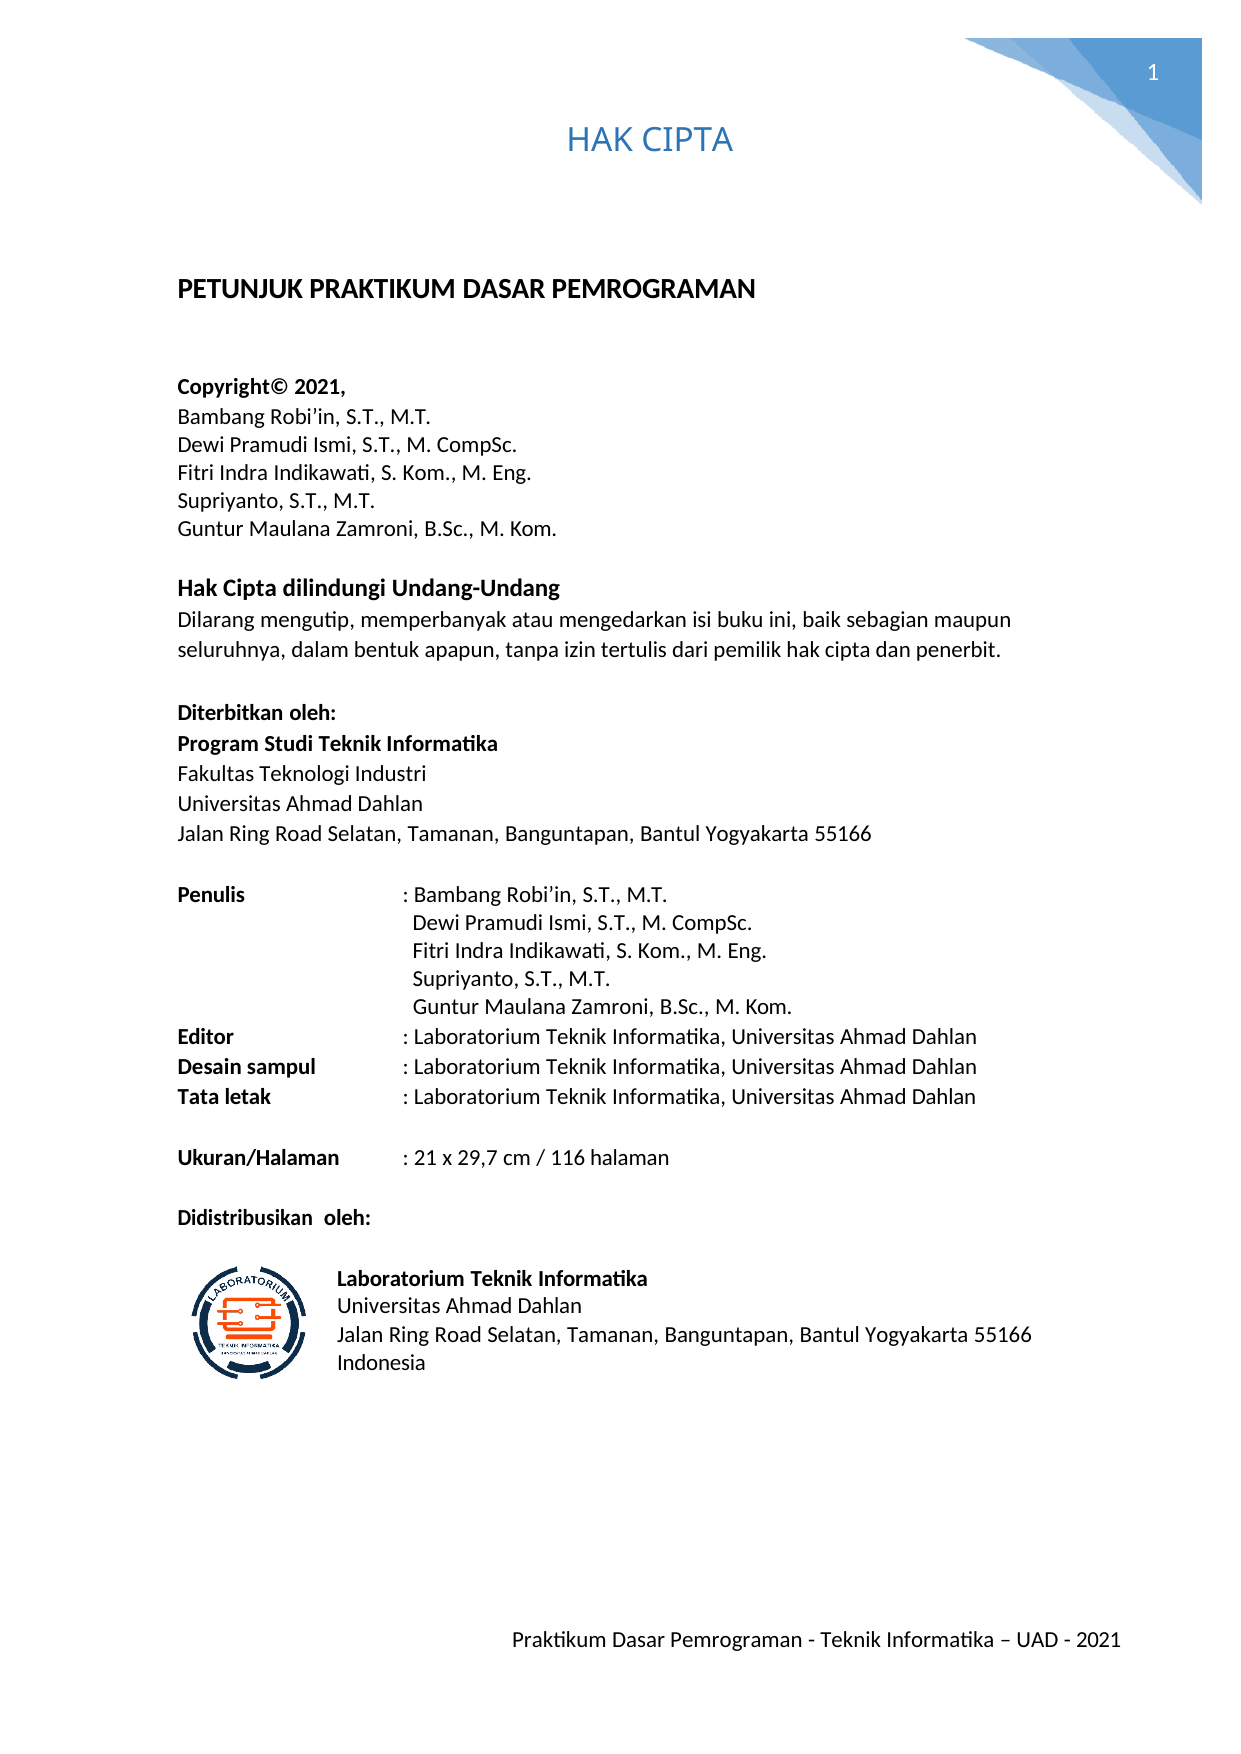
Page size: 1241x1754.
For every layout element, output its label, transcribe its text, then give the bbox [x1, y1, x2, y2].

subtitle Didistribusikan oleh: [177, 1203, 1223, 1231]
text Penulis : Bambang Robi’in, S.T., M.T. [177, 880, 1223, 908]
text Ukuran/Halaman : 21 x 29,7 cm / 116 halaman [177, 1143, 1223, 1171]
text Bambang Robi’in, S.T., M.T. [177, 402, 1223, 430]
text Dewi Pramudi Ismi, S.T., M. CompSc. Fitri Indra Indikawati, S. Kom., M. Eng. Supriyanto, S.T., M.T. [177, 430, 545, 514]
text Dilarang mengutip, memperbanyak atau mengedarkan isi buku ini, baik sebagian maupun seluruhnya, dalam bentuk apapun, tanpa izin tertulis dari pemilik hak cipta dan penerbit. [177, 605, 1122, 663]
table_header [184, 1264, 322, 1382]
picture [191, 1266, 306, 1379]
subtitle PETUNJUK PRAKTIKUM DASAR PEMROGRAMAN [177, 270, 1223, 305]
text Editor : Laboratorium Teknik Informatika, Universitas Ahmad Dahlan Desain sampul : Laboratorium Teknik Informatika, Universitas Ahmad Dahlan Tata letak : Laboratorium Teknik Informatika, Universitas Ahmad Dahlan [177, 1022, 977, 1110]
text Dewi Pramudi Ismi, S.T., M. CompSc. Fitri Indra Indikawati, S. Kom., M. Eng. Supriyanto, S.T., M.T. [412, 908, 787, 992]
subtitle Diterbitkan oleh: [177, 698, 1223, 727]
picture [961, 38, 1203, 207]
text Guntur Maulana Zamroni, B.Sc., M. Kom. [177, 514, 1223, 542]
subtitle Copyright© 2021, [177, 372, 1223, 400]
subtitle HAK CIPTA [179, 116, 961, 162]
text Guntur Maulana Zamroni, B.Sc., M. Kom. [413, 992, 1223, 1020]
table_header Laboratorium Teknik Informatika Universitas Ahmad Dahlan Jalan Ring Road Selatan, Tamanan, Banguntapan, Bantul Yogyakarta 55166 Indonesia [322, 1264, 1036, 1382]
text Program Studi Teknik Informatika Fakultas Teknologi Industri Universitas Ahmad Dahlan [177, 729, 521, 817]
text Jalan Ring Road Selatan, Tamanan, Banguntapan, Bantul Yogyakarta 55166 [177, 819, 1223, 847]
subtitle Hak Cipta dilindungi Undang-Undang [177, 572, 1223, 603]
